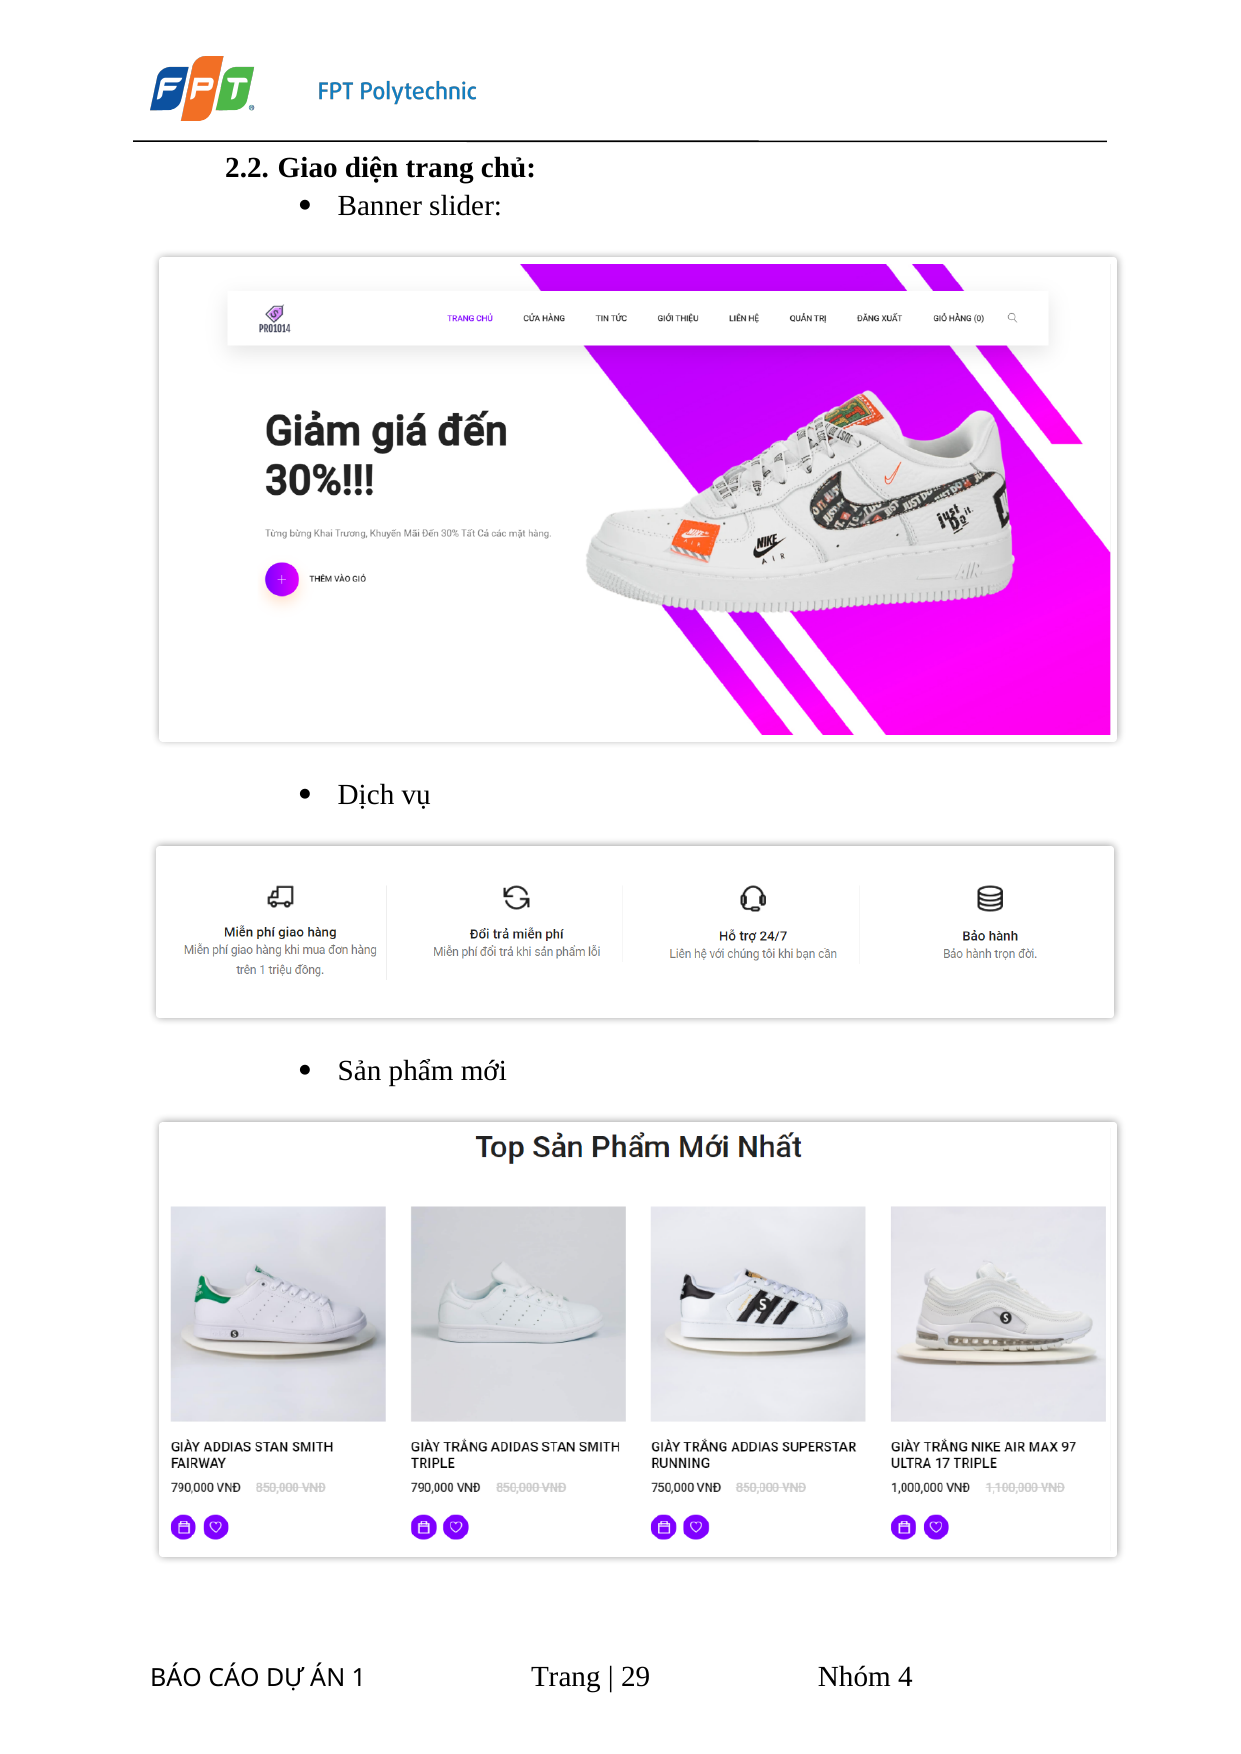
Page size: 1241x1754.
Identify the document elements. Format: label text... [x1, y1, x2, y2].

list Giao diện trang chủ: [225, 150, 1090, 183]
list Banner slider: [300, 188, 1090, 222]
picture [163, 852, 1108, 1012]
picture [166, 264, 1111, 735]
list Dịch vụ [300, 777, 1090, 811]
picture [166, 1128, 1111, 1551]
list Sản phẩm mới [300, 1053, 1090, 1087]
picture [150, 56, 477, 121]
